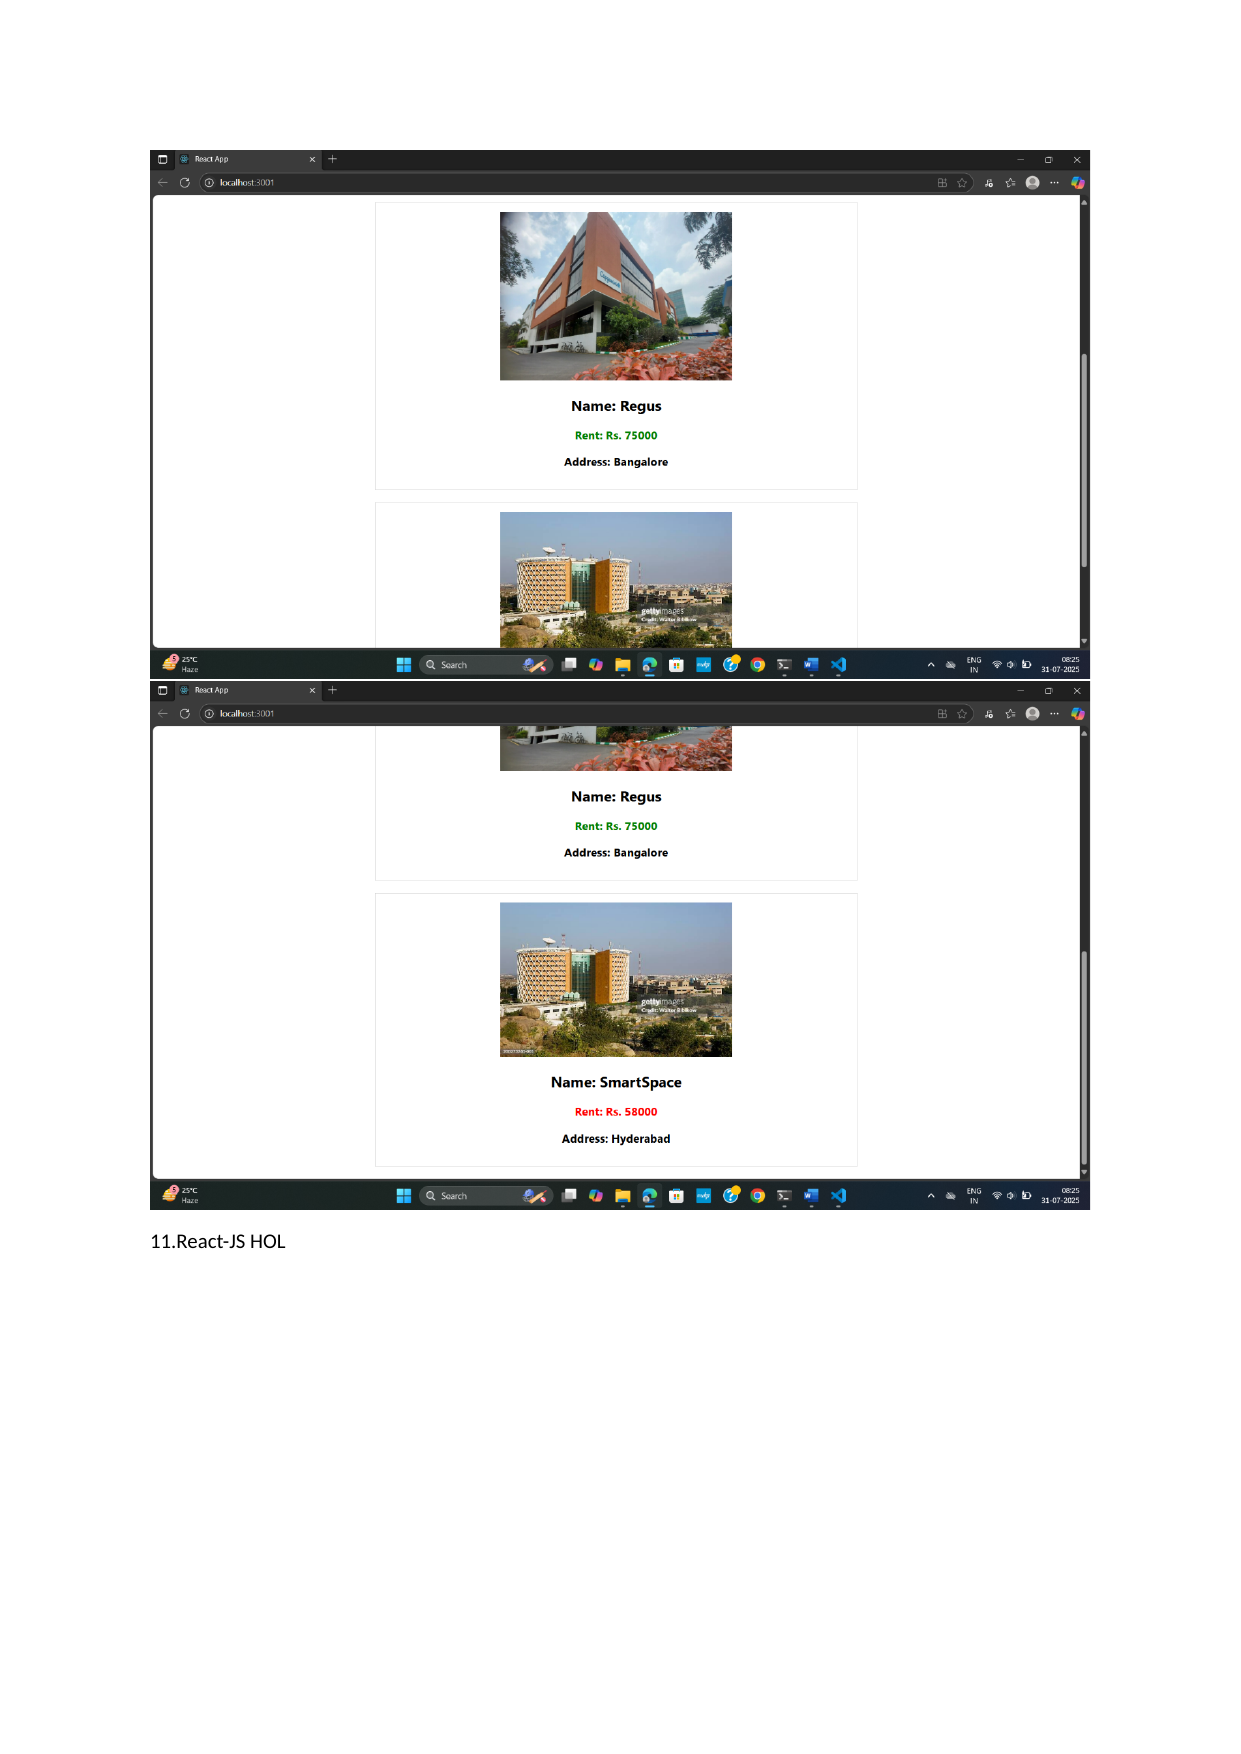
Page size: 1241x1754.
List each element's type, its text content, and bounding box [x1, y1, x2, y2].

picture [150, 150, 1091, 679]
text 11.React-JS HOL [150, 1229, 1090, 1254]
picture [150, 681, 1091, 1210]
